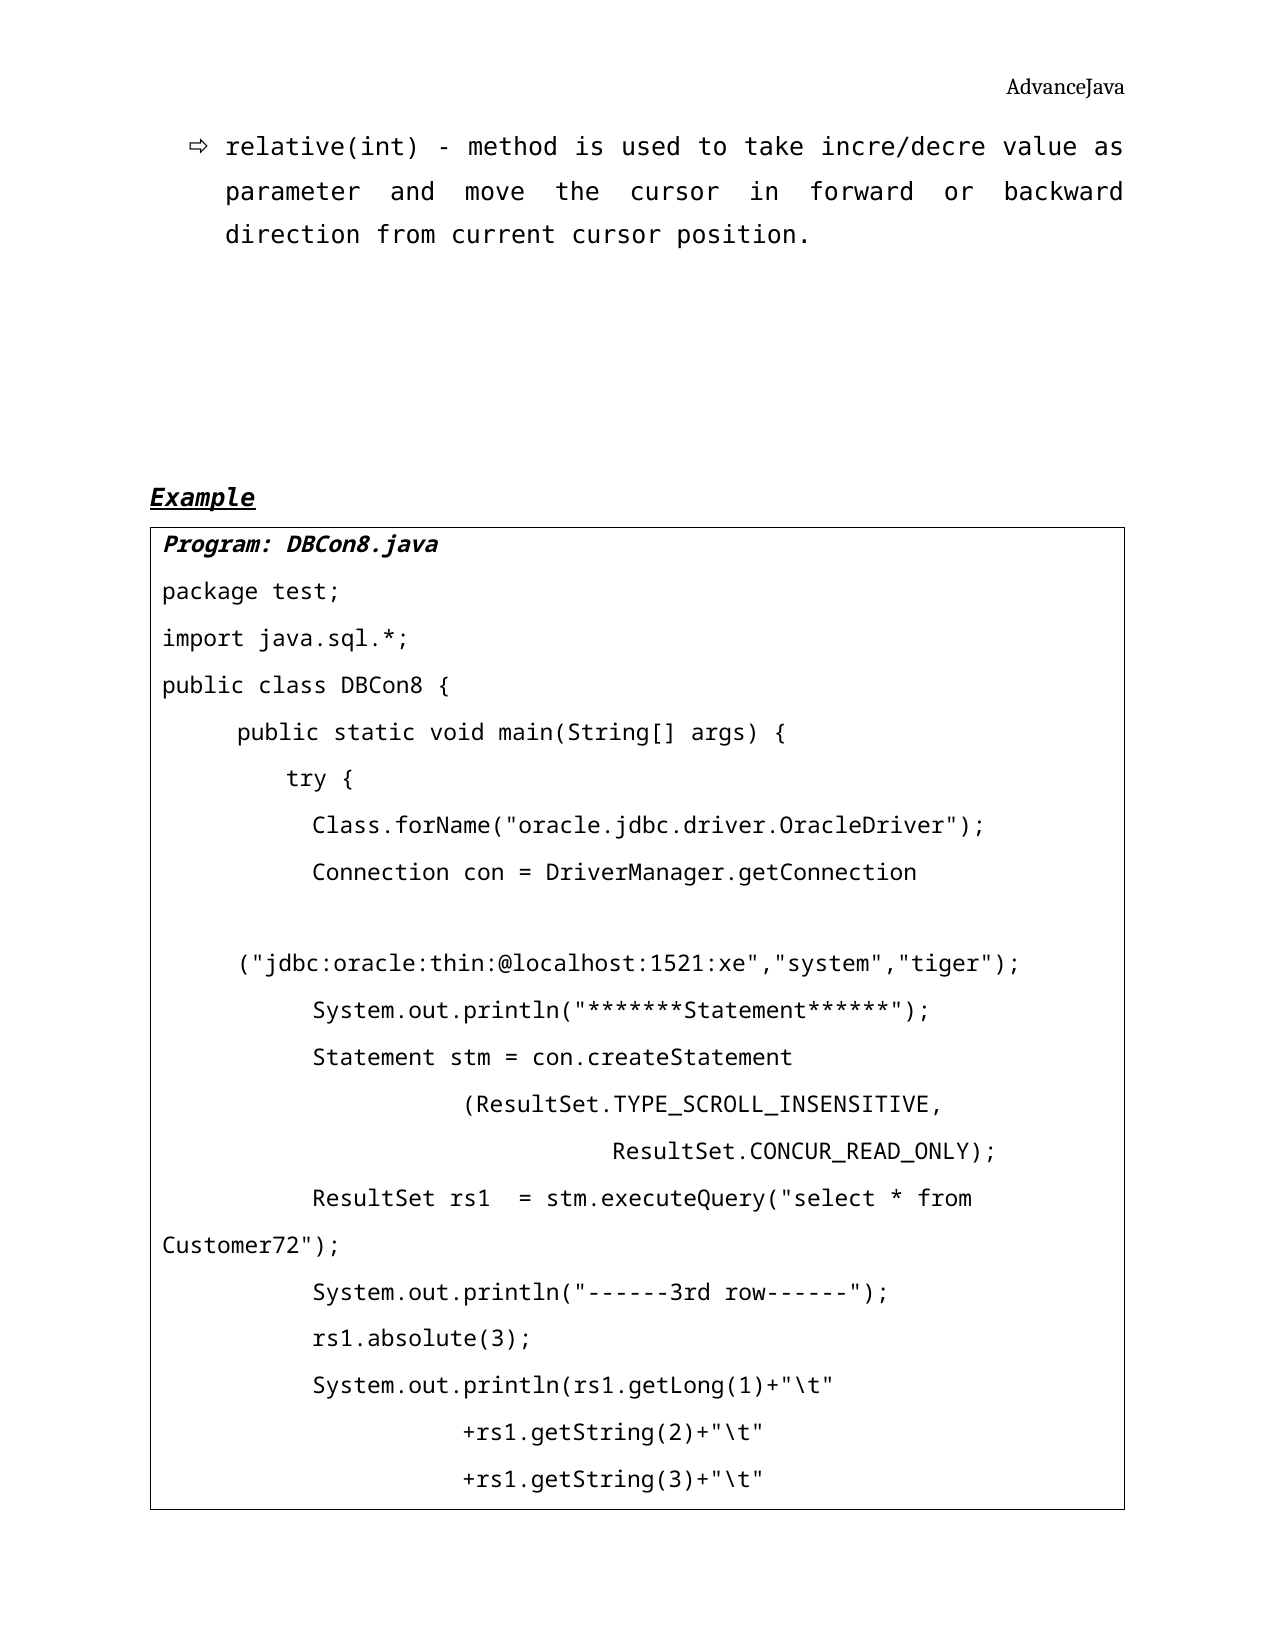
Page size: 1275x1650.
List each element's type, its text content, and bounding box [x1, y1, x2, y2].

text Example [150, 483, 1125, 512]
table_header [151, 528, 1124, 1508]
list relative(int) - method is used to take incre/decre value as parameter and move the cursor in forward or backward direction from current cursor position. [187, 128, 1125, 250]
